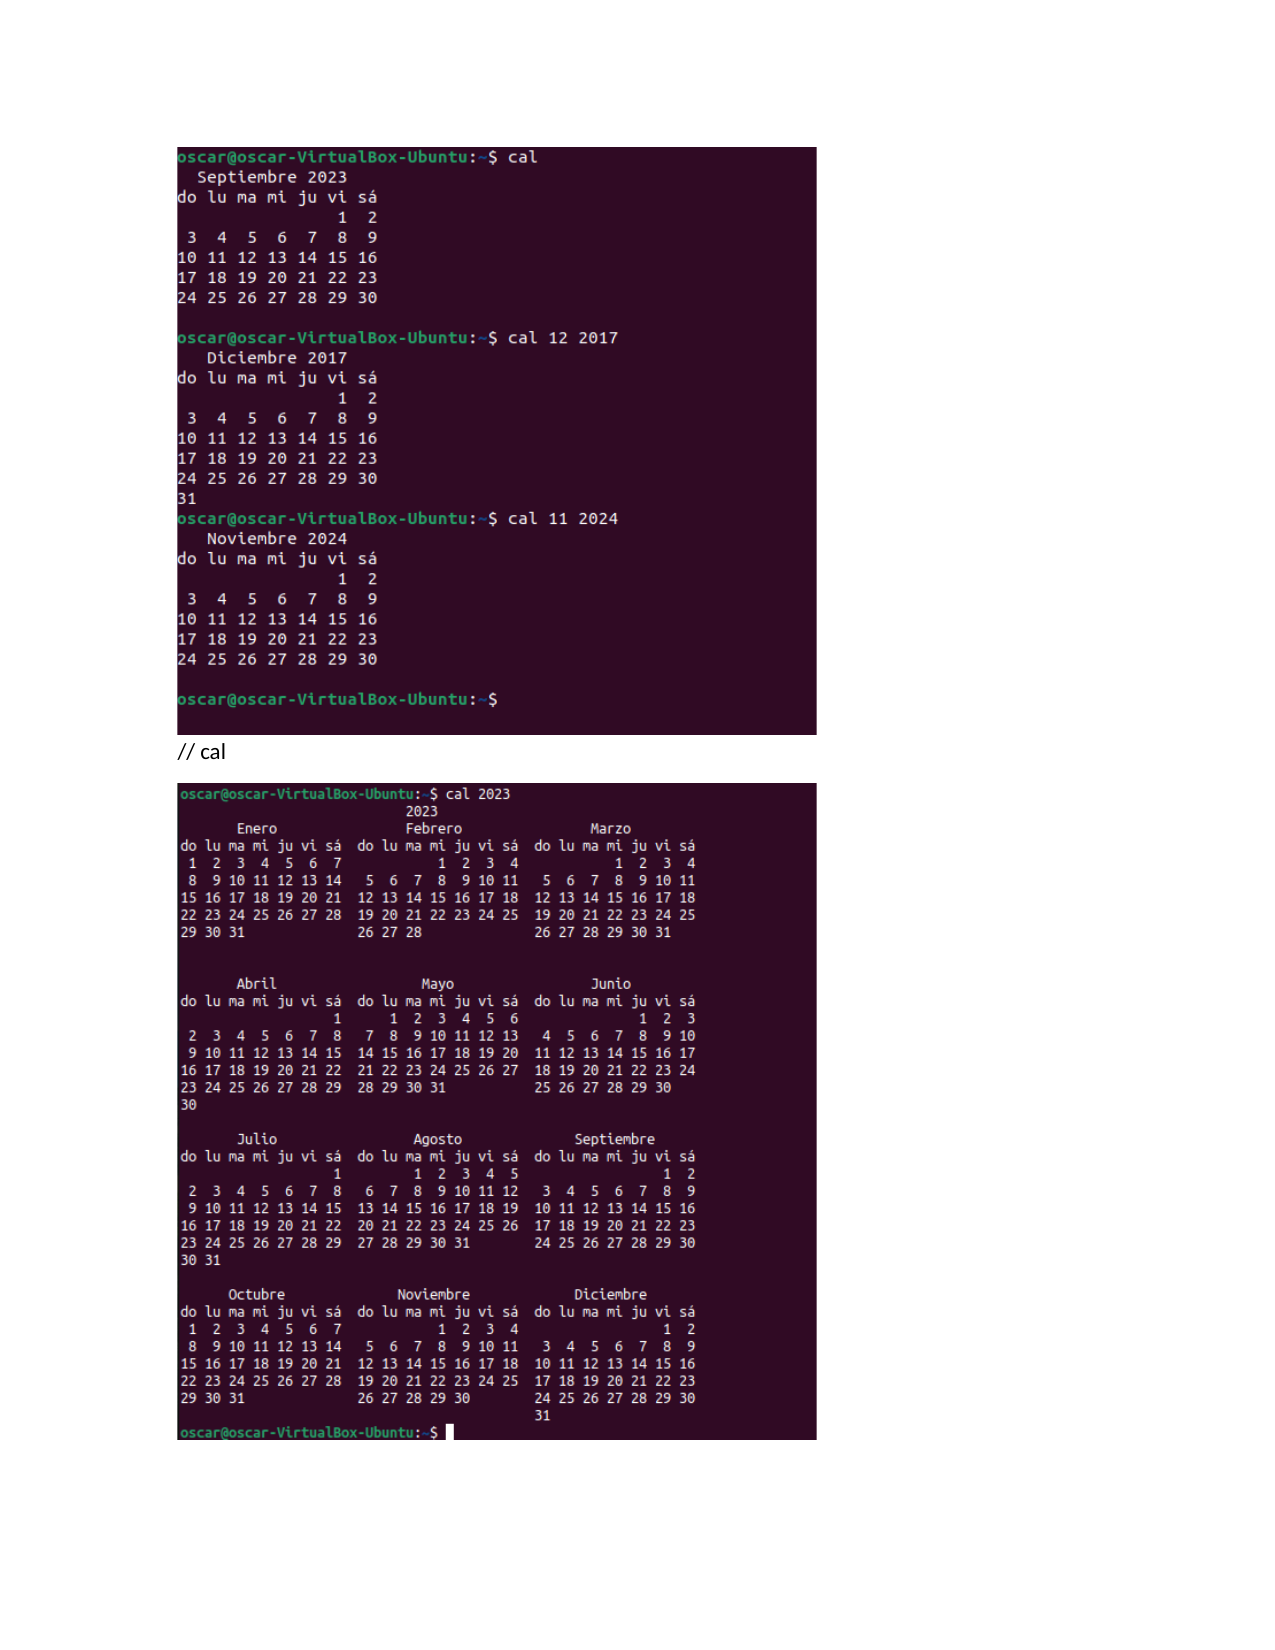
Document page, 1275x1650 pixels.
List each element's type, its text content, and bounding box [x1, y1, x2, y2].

picture [177, 147, 817, 735]
picture [177, 783, 817, 1440]
